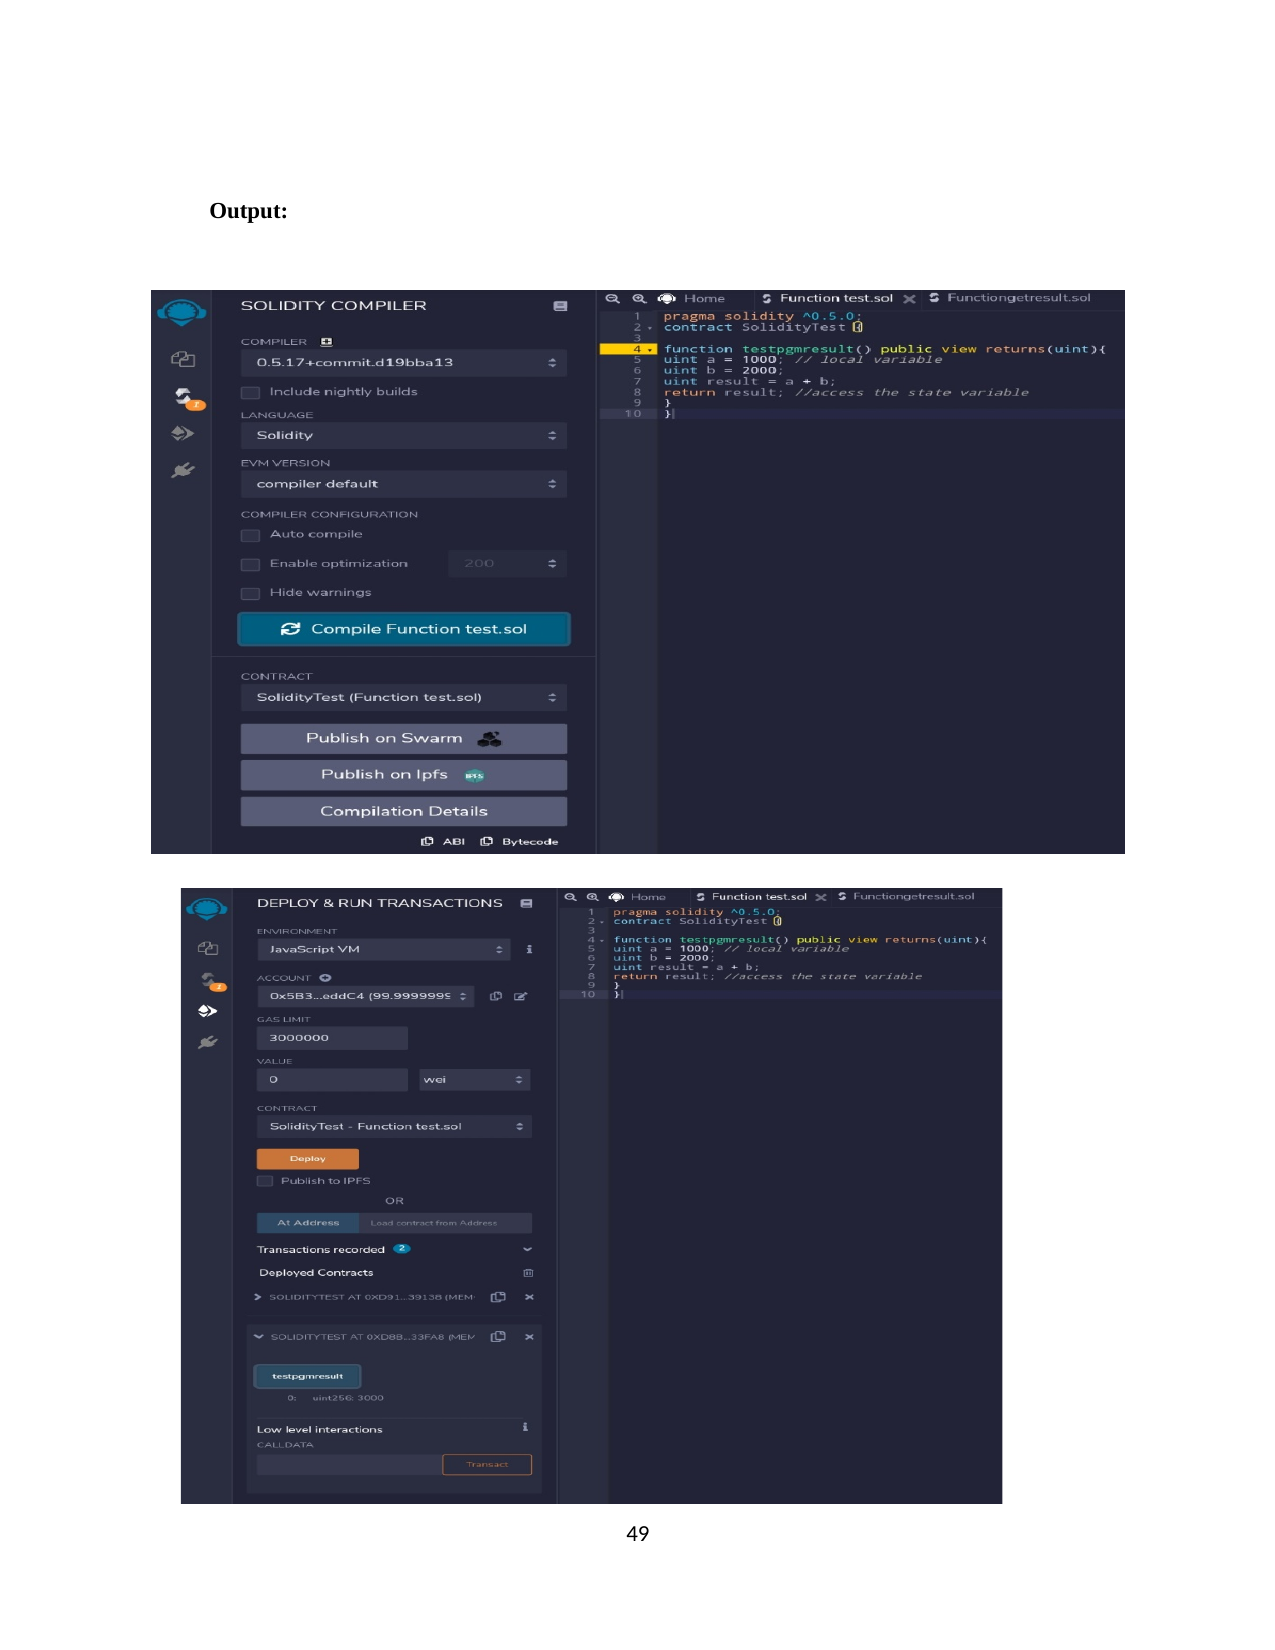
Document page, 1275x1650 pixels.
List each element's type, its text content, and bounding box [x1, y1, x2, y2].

picture [180, 888, 1003, 1504]
picture [151, 290, 1125, 854]
text Output: [209, 197, 1125, 223]
